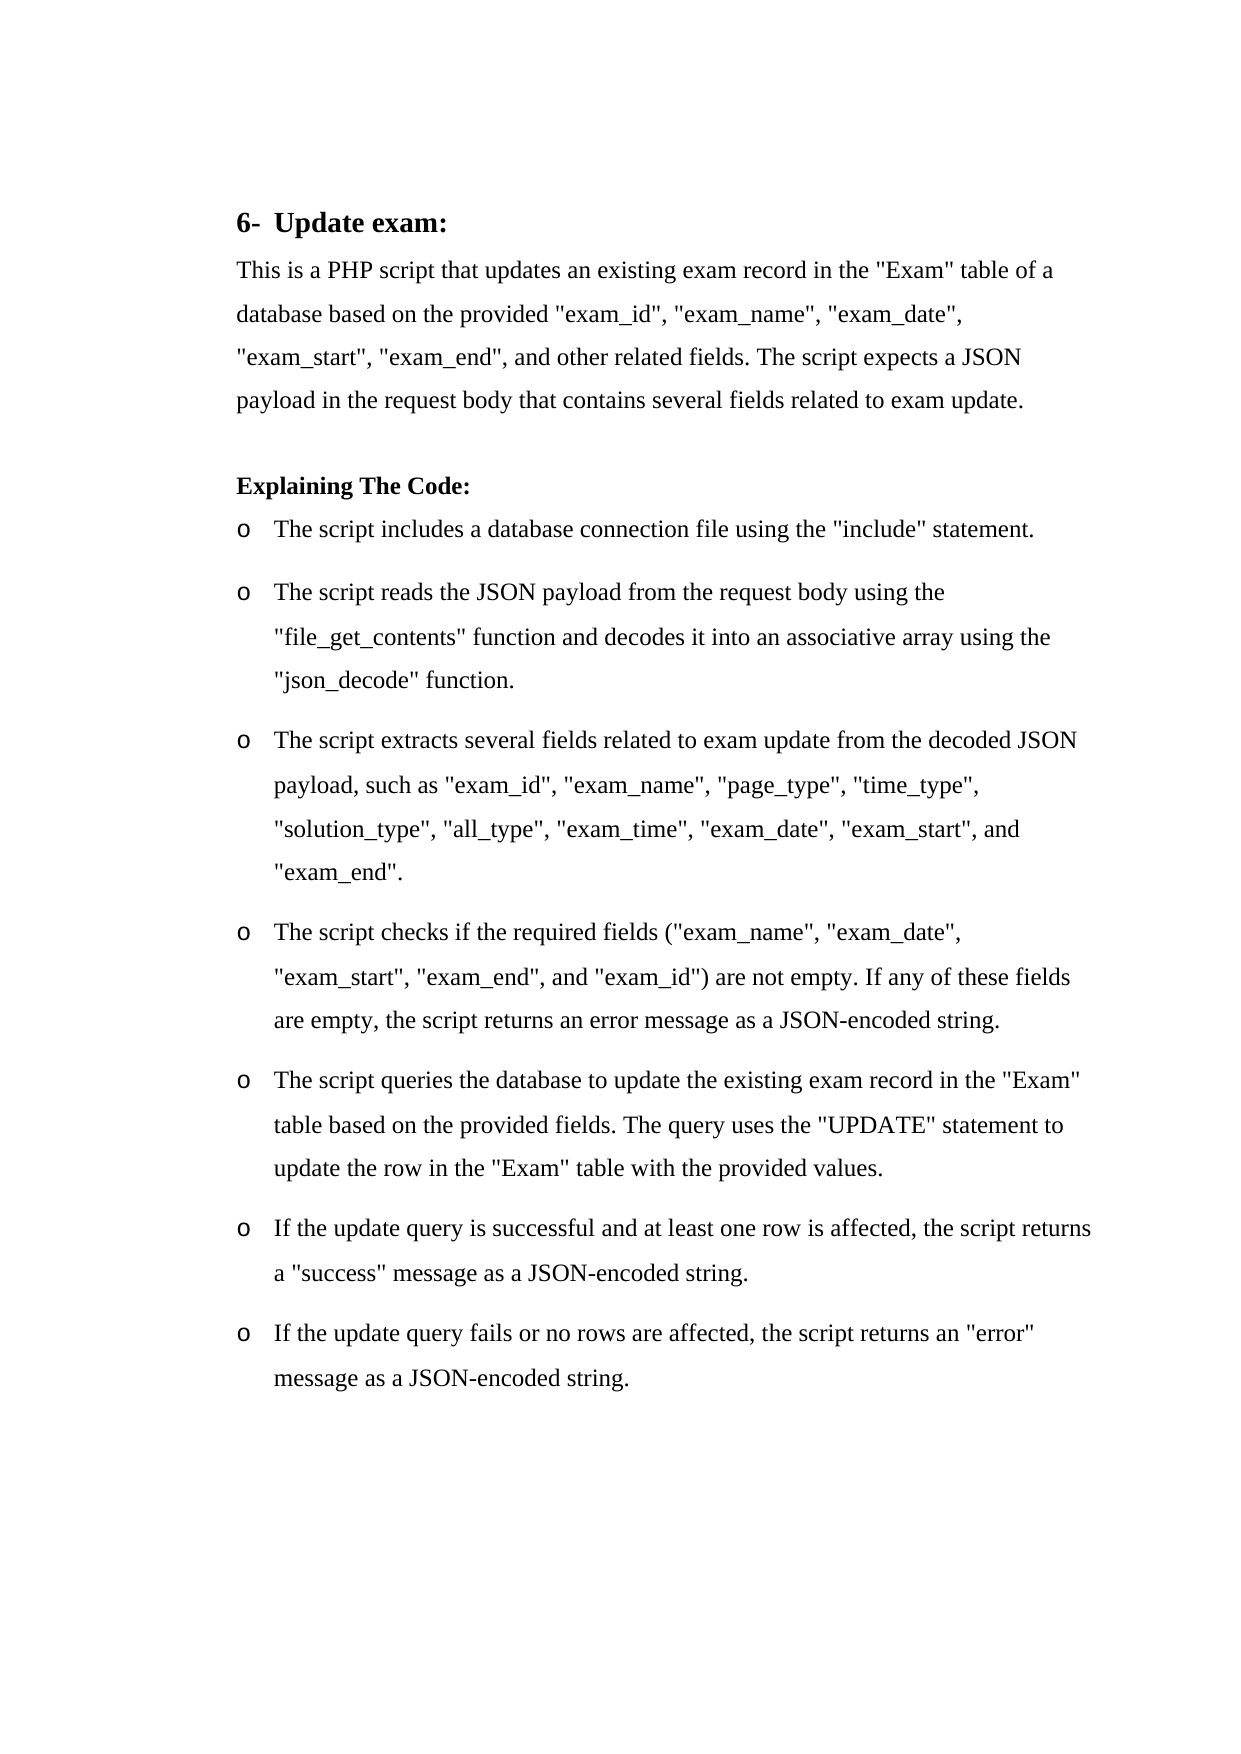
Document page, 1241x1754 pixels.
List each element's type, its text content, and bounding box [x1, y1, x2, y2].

list The script includes a database connection file using the "include" statement. [236, 514, 1092, 545]
list Update exam: [236, 205, 1092, 239]
list The script extracts several fields related to exam update from the decoded JSON payload, such as "exam_id", "exam_name", "page_type", "time_type", "solution_type", "all_type", "exam_time", "exam_date", "exam_start", and "exam_end". [236, 725, 1092, 886]
text This is a PHP script that updates an existing exam record in the "Exam" table of a database based on the provided "exam_id", "exam_name", "exam_date", "exam_start", "exam_end", and other related fields. The script expects a JSON payload in the request body that contains several fields related to exam update. [236, 256, 1092, 414]
list The script queries the database to update the existing exam record in the "Exam" table based on the provided fields. The query uses the "UPDATE" statement to update the row in the "Exam" table with the provided values. [236, 1065, 1092, 1182]
list If the update query is successful and at least one row is affected, the script returns a "success" message as a JSON-encoded string. [236, 1213, 1092, 1287]
text Explaining The Code: [236, 471, 1092, 500]
list The script reads the JSON payload from the request body using the "file_get_contents" function and decodes it into an associative array using the "json_decode" function. [236, 577, 1092, 694]
list The script checks if the required fields ("exam_name", "exam_date", "exam_start", "exam_end", and "exam_id") are not empty. If any of these fields are empty, the script returns an error message as a JSON-encoded string. [236, 917, 1092, 1034]
list If the update query fails or no rows are affected, the script returns an "error" message as a JSON-encoded string. [236, 1318, 1092, 1392]
